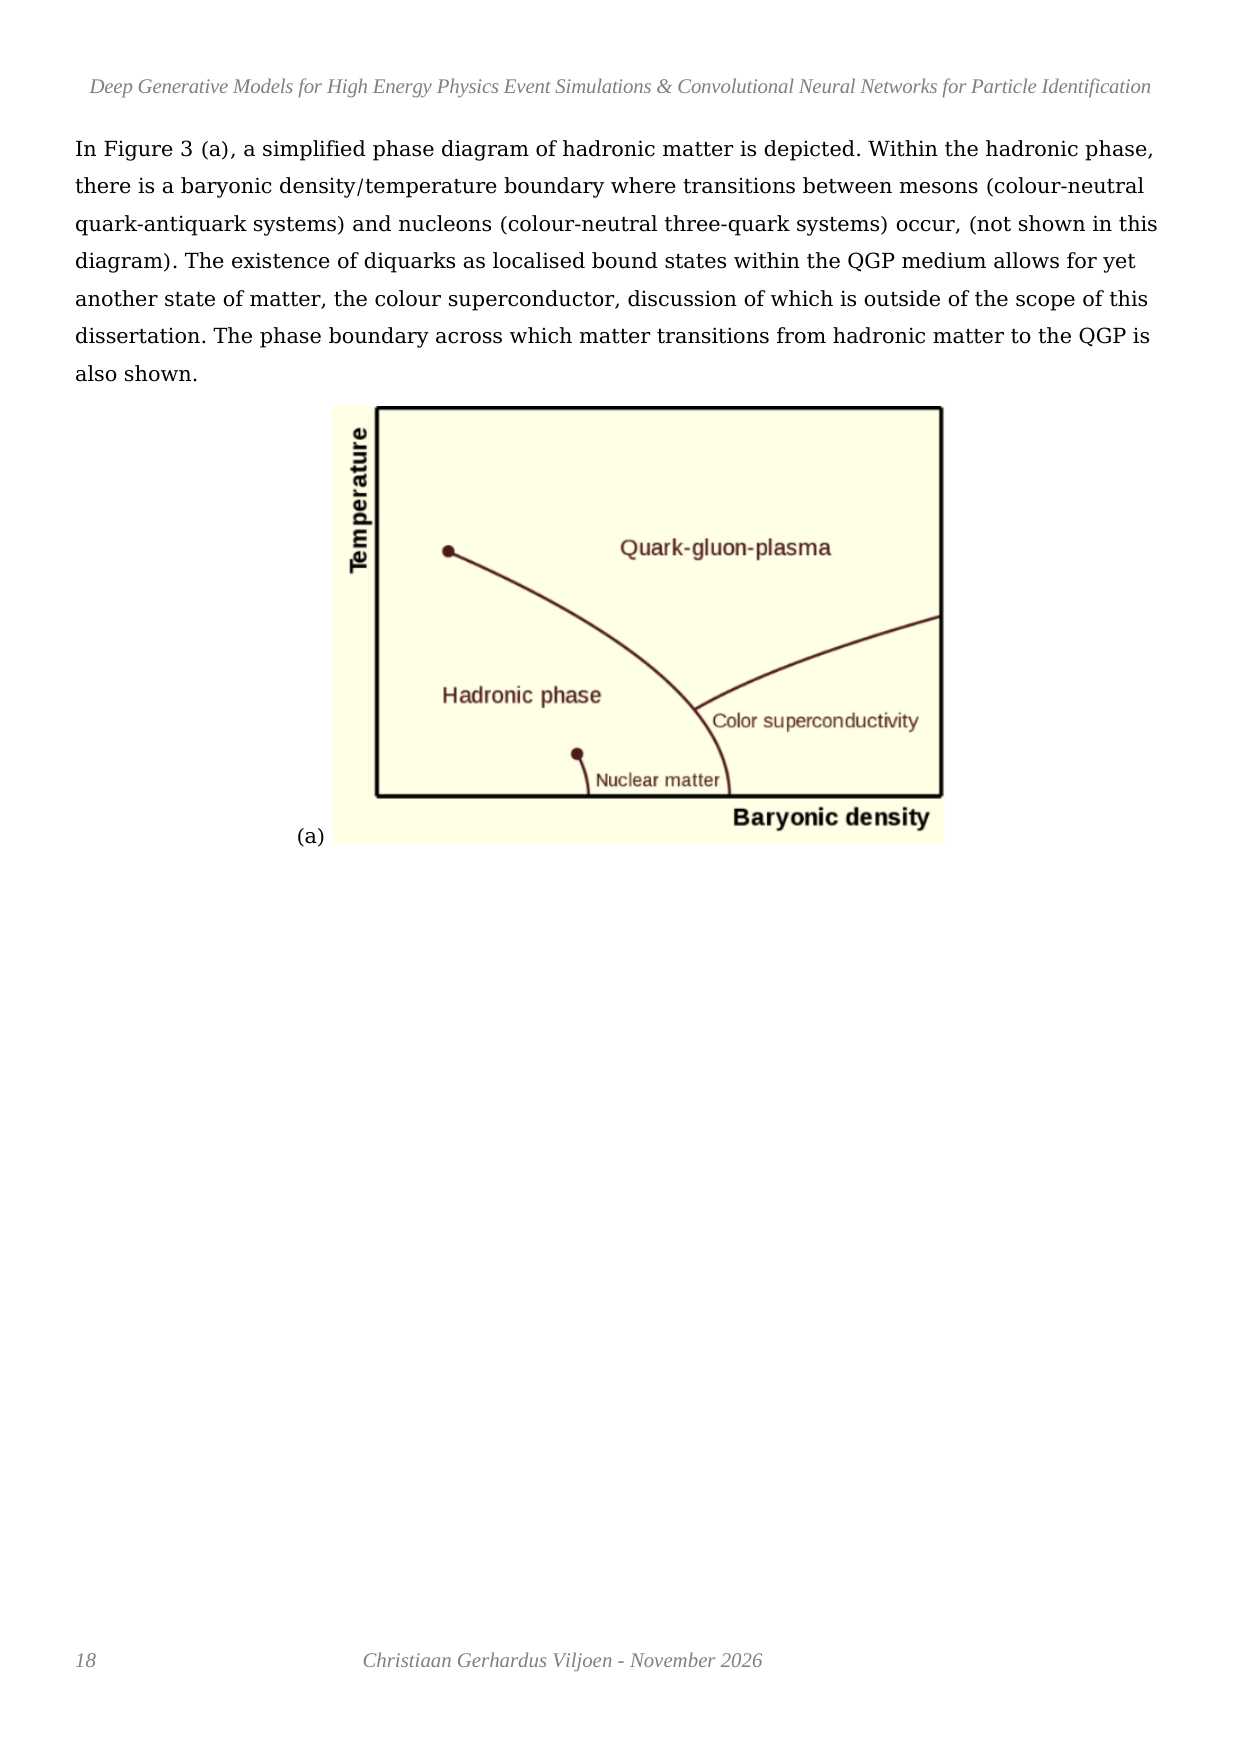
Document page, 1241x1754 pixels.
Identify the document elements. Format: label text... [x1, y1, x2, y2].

picture [332, 406, 945, 844]
text In Figure 3 (a), a simplified phase diagram of hadronic matter is depicted. Within the hadronic phase, there is a baryonic density/temperature boundary where transitions between mesons (colour-neutral quark-antiquark systems) and nucleons (colour-neutral three-quark systems) occur, (not shown in this diagram). The existence of diquarks as localised bound states within the QGP medium allows for yet another state of matter, the colour superconductor, discussion of which is outside of the scope of this dissertation. The phase boundary across which matter transitions from hadronic matter to the QGP is also shown. [75, 135, 1165, 385]
